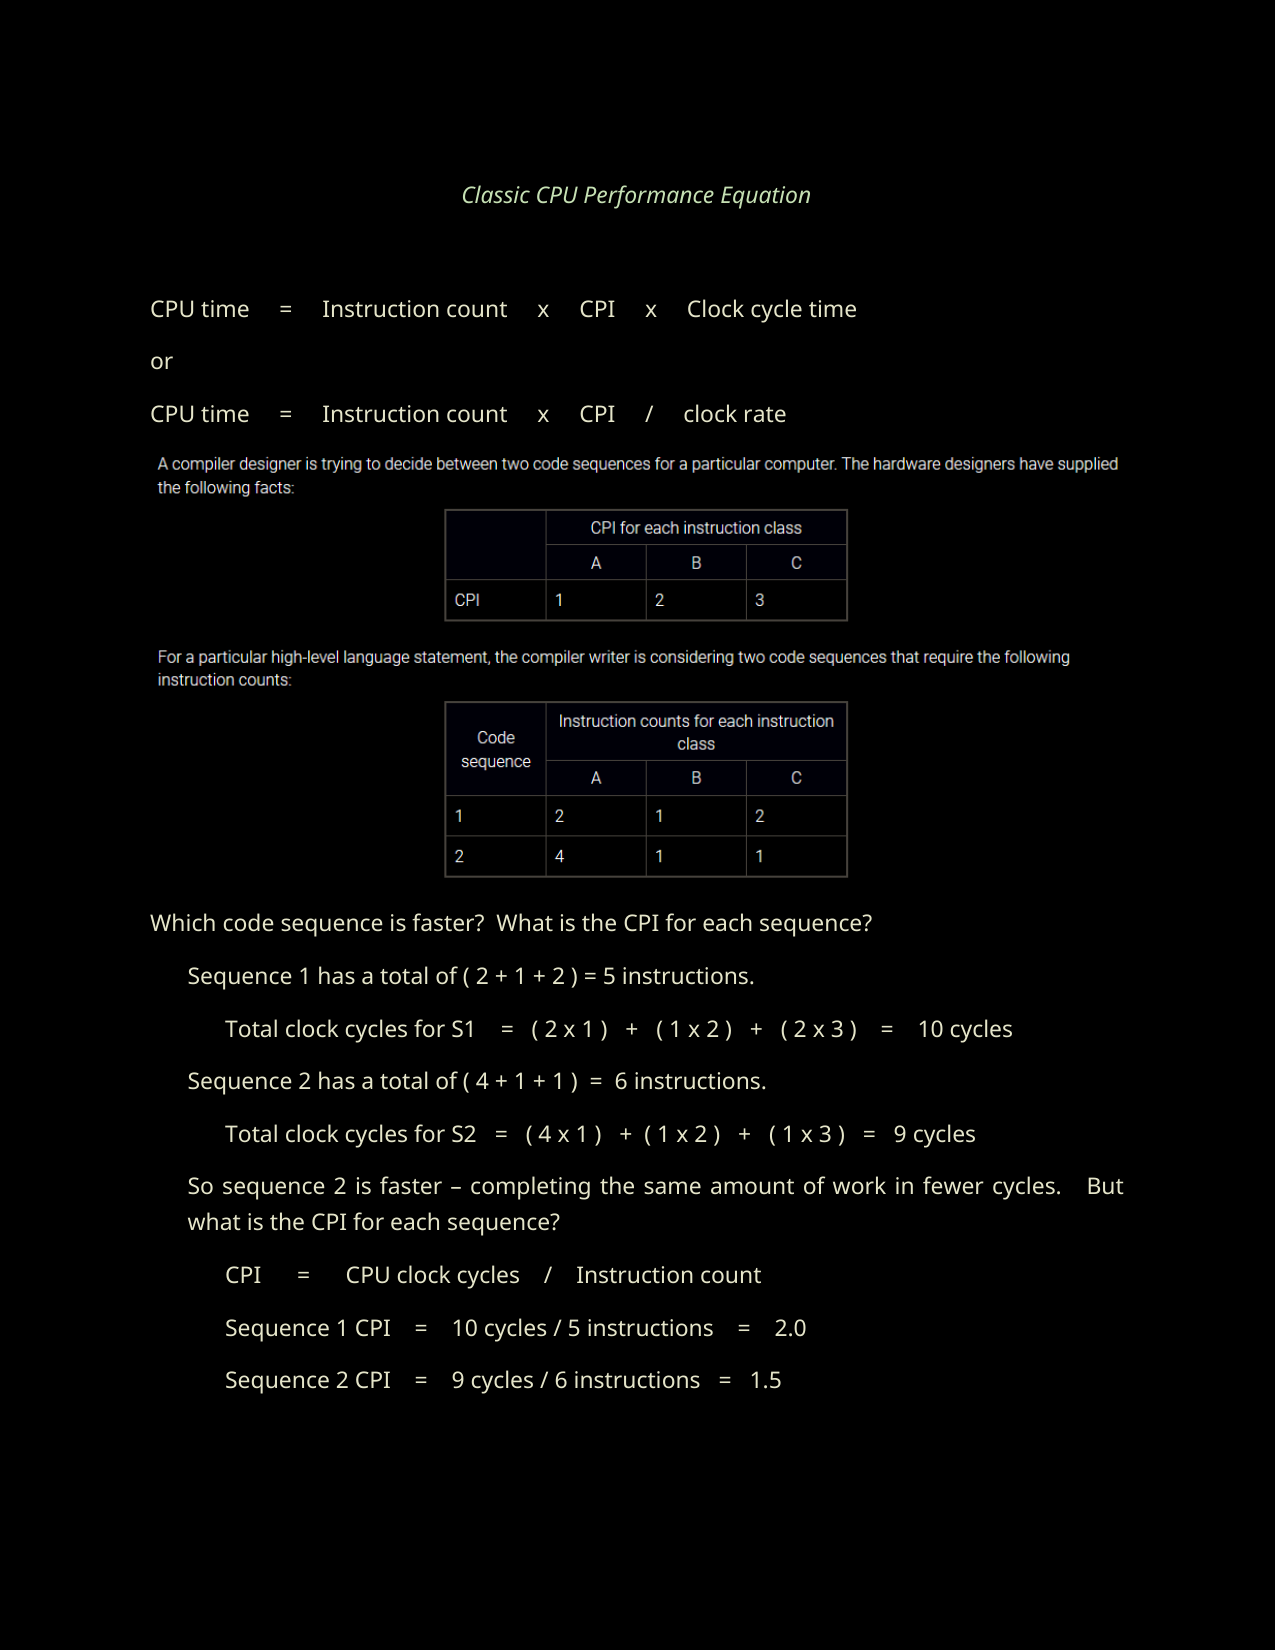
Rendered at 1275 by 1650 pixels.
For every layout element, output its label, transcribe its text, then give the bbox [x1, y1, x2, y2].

text Sequence 2 CPI = 9 cycles / 6 instructions = 1.5 [150, 1364, 1125, 1395]
text CPI = CPU clock cycles / Instruction count [150, 1259, 1125, 1290]
text Total clock cycles for S1 = ( 2 x 1 ) + ( 1 x 2 ) + ( 2 x 3 ) = 10 cycles [150, 1012, 1125, 1044]
text Which code sequence is faster? What is the CPI for each sequence? [150, 907, 1125, 938]
text or [150, 345, 1125, 377]
text Sequence 1 has a total of ( 2 + 1 + 2 ) = 5 instructions. [150, 960, 1125, 991]
text CPU time = Instruction count x CPI x Clock cycle time [150, 293, 1125, 324]
text Total clock cycles for S2 = ( 4 x 1 ) + ( 1 x 2 ) + ( 1 x 3 ) = 9 cycles [150, 1118, 1125, 1149]
subtitle Classic CPU Performance Equation [150, 179, 1125, 210]
text CPU time = Instruction count x CPI / clock rate [150, 398, 1125, 429]
picture [150, 450, 1125, 886]
text Sequence 1 CPI = 10 cycles / 5 instructions = 2.0 [150, 1311, 1125, 1343]
text Sequence 2 has a total of ( 4 + 1 + 1 ) = 6 instructions. [150, 1065, 1125, 1096]
text So sequence 2 is faster – completing the same amount of work in fewer cycles. But what is the CPI for each sequence? [150, 1170, 1125, 1237]
